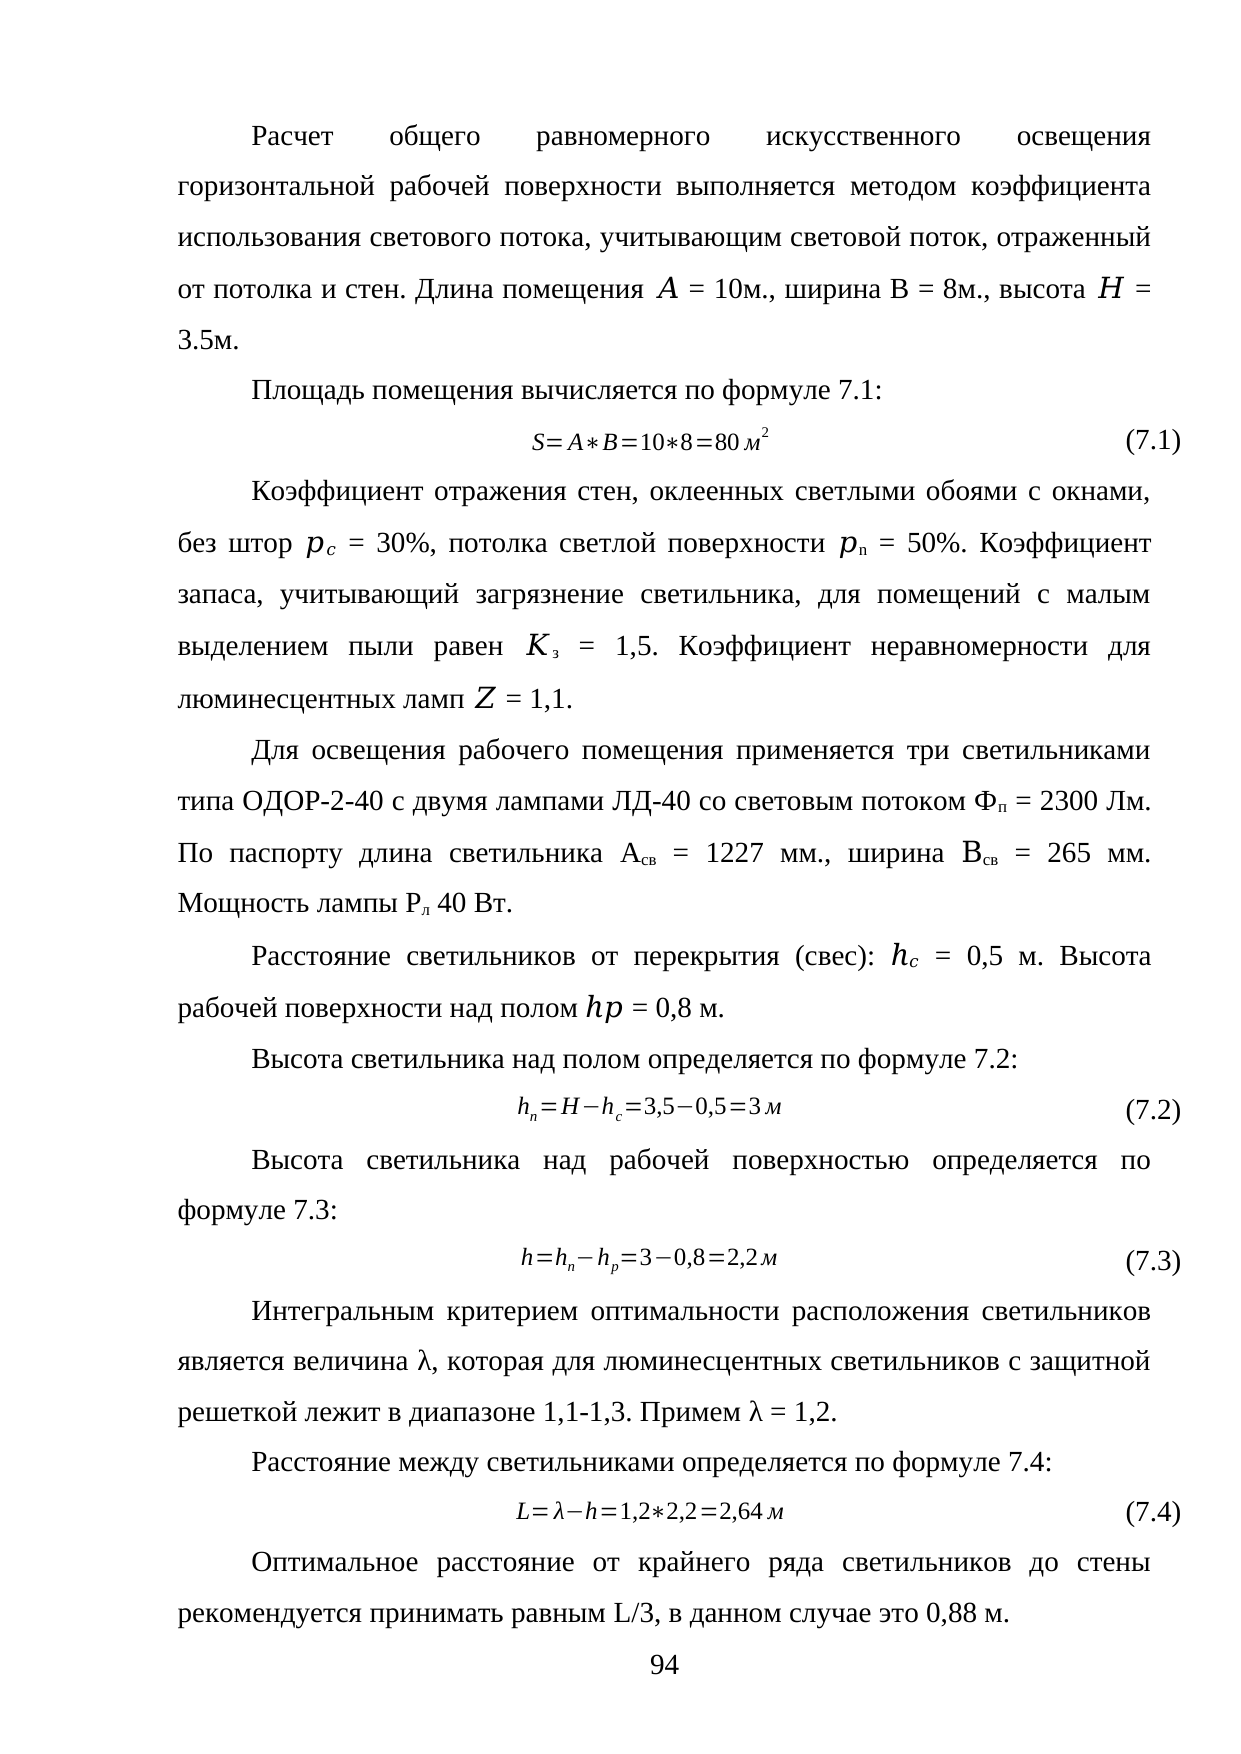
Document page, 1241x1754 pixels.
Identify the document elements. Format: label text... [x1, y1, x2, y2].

text Коэффициент отражения стен, оклеенных светлыми обоями с окнами, без штор 𝑝𝑐 = 30%, потолка светлой поверхности 𝑝n = 50%. Коэффициент запаса, учитывающий загрязнение светильника, для помещений с малым выделением пыли равен 𝐾з = 1,5. Коэффициент неравномерности для люминесцентных ламп 𝑍 = 1,1. [177, 473, 1152, 715]
text (7.4) [177, 1494, 1152, 1528]
text Расчет общего равномерного искусственного освещения горизонтальной рабочей поверхности выполняется методом коэффициента использования светового потока, учитывающим световой поток, отраженный от потолка и стен. Длина помещения 𝐴 = 10м., ширина В = 8м., высота 𝐻 = 3.5м. [177, 118, 1152, 355]
text Интегральным критерием оптимальности расположения светильников является величина λ, которая для люминесцентных светильников с защитной решеткой лежит в диапазоне 1,1-1,3. Примем λ = 1,2. [177, 1293, 1152, 1427]
text Площадь помещения вычисляется по формуле 7.1: [177, 372, 1152, 406]
text Высота светильника над полом определяется по формуле 7.2: [177, 1041, 1152, 1075]
text (7.2) [177, 1092, 1152, 1125]
text Высота светильника над рабочей поверхностью определяется по формуле 7.3: [177, 1142, 1152, 1226]
text Расстояние светильников от перекрытия (свес): ℎ𝑐 = 0,5 м. Высота рабочей поверхности над полом ℎ𝑝 = 0,8 м. [177, 936, 1152, 1024]
text Оптимальное расстояние от крайнего ряда светильников до стены рекомендуется принимать равным L/3, в данном случае это 0,88 м. [177, 1544, 1152, 1628]
text (7.1) [177, 422, 1152, 456]
text (7.3) [177, 1243, 1152, 1276]
text Для освещения рабочего помещения применяется три светильниками типа ОДОР-2-40 с двумя лампами ЛД-40 со световым потоком Фп = 2300 Лм. По паспорту длина светильника Aсв = 1227 мм., ширина Bсв = 265 мм. Мощность лампы Pл 40 Вт. [177, 732, 1152, 919]
text Расстояние между светильниками определяется по формуле 7.4: [177, 1444, 1152, 1477]
